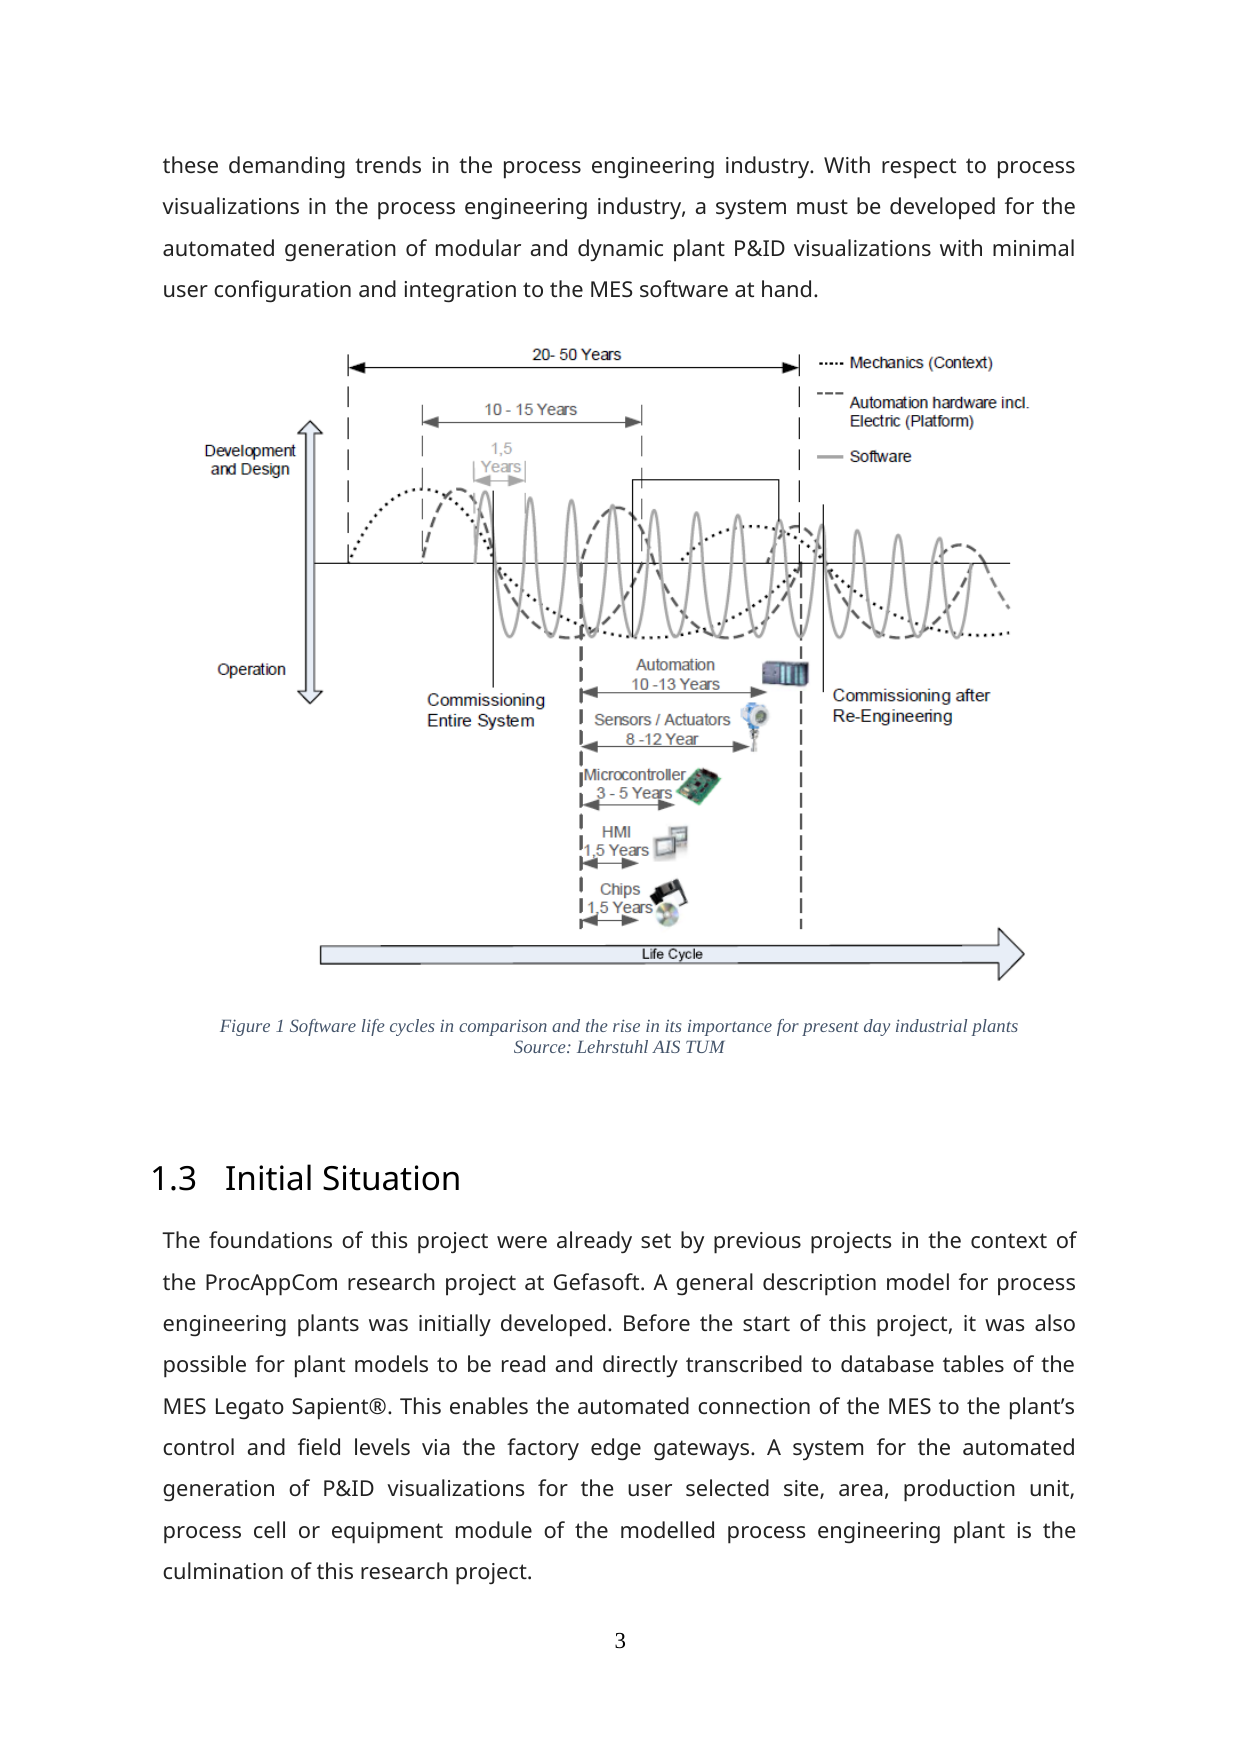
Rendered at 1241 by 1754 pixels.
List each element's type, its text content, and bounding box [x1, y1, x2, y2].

text The foundations of this project were already set by previous projects in the context of the ProcAppCom research project at Gefasoft. A general description model for process engineering plants was initially developed. Before the start of this project, it was also possible for plant models to be read and directly transcribed to database tables of the MES Legato Sapient®. This enables the automated connection of the MES to the plant’s control and field levels via the factory edge gateways. A system for the automated generation of P&ID visualizations for the user selected site, area, production unit, process cell or equipment module of the modelled process engineering plant is the culmination of this research project. [162, 1280, 1077, 1586]
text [162, 163, 1077, 202]
picture [198, 327, 1042, 991]
text Initial Situation [150, 1155, 1090, 1200]
text Figure 1 Software life cycles in comparison and the rise in its importance for present day industrial plants Source: Lehrstuhl AIS TUM [150, 1014, 1090, 1058]
